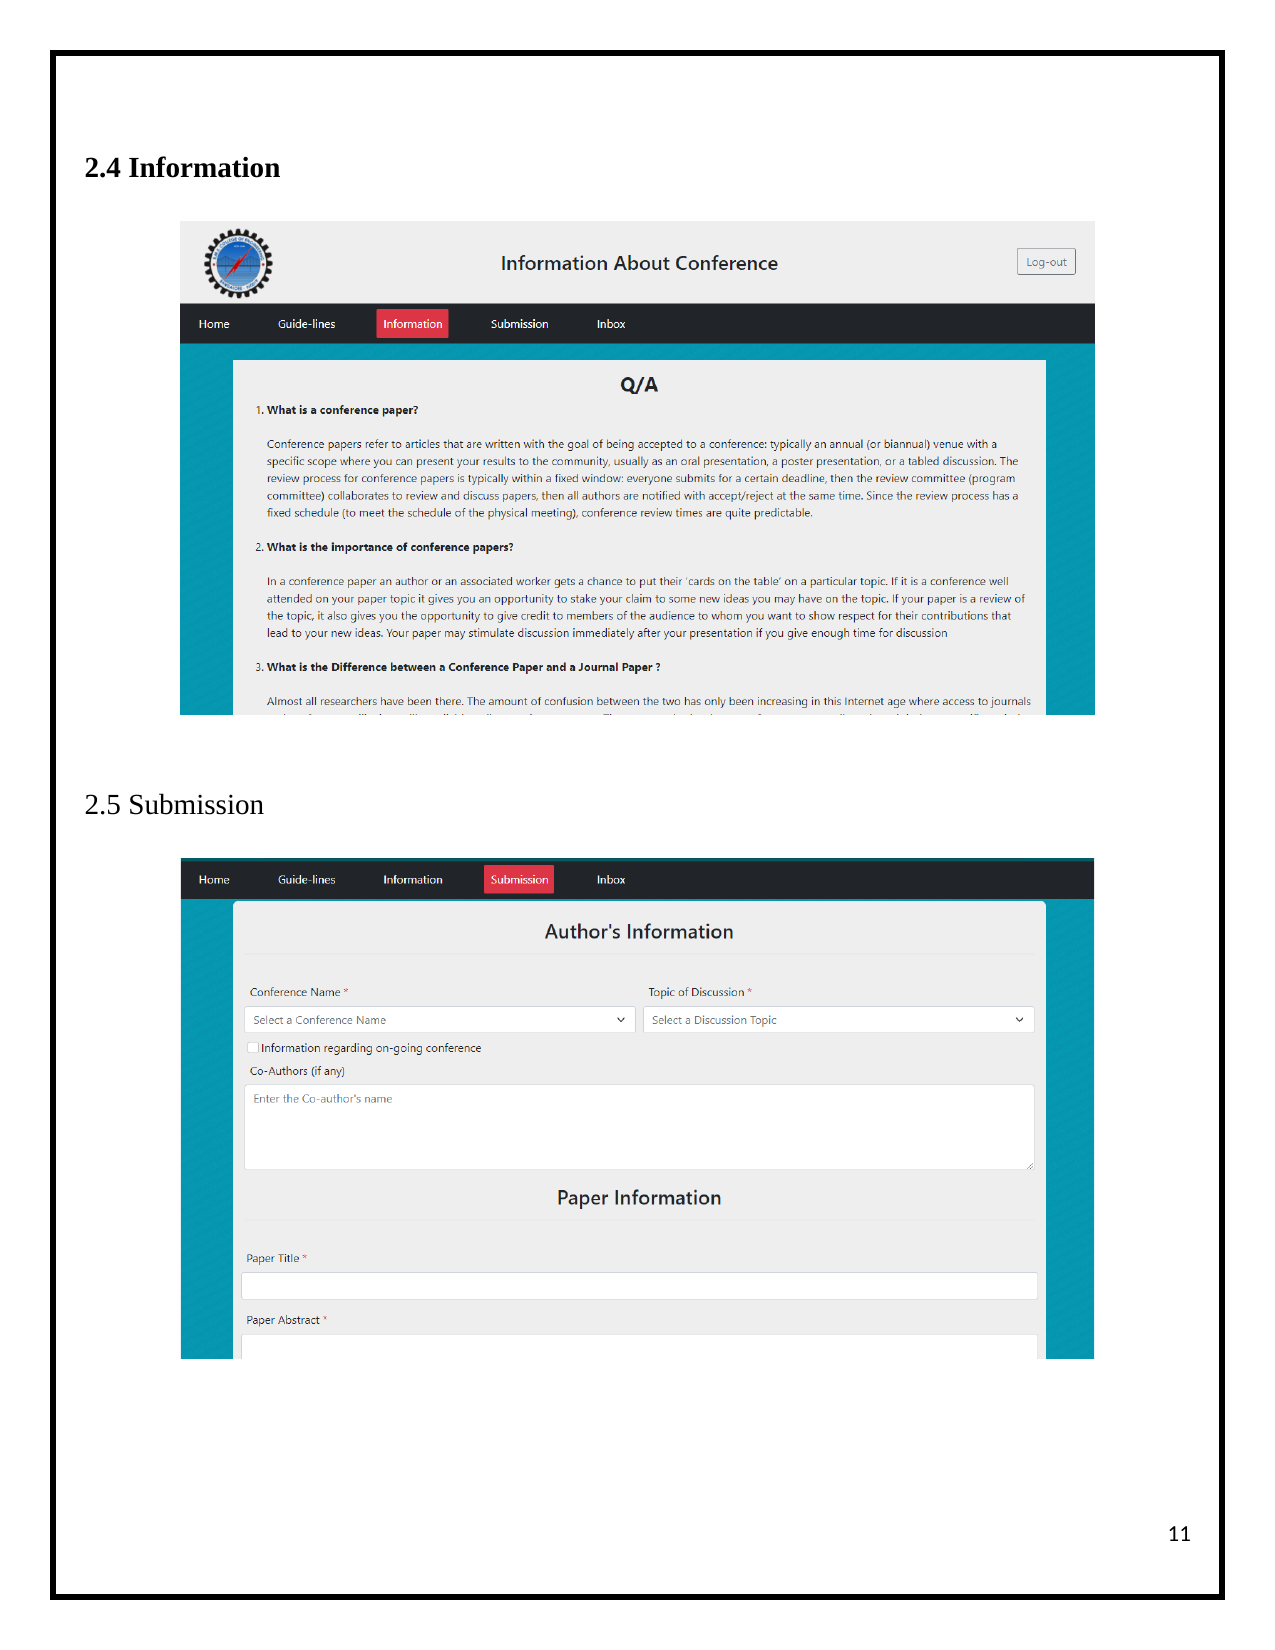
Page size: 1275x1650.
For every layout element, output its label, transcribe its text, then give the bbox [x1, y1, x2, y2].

picture [180, 858, 1095, 1359]
list 2.5 Submission [84, 787, 1191, 821]
list 2.4 Information [84, 150, 1191, 183]
picture [180, 221, 1095, 715]
